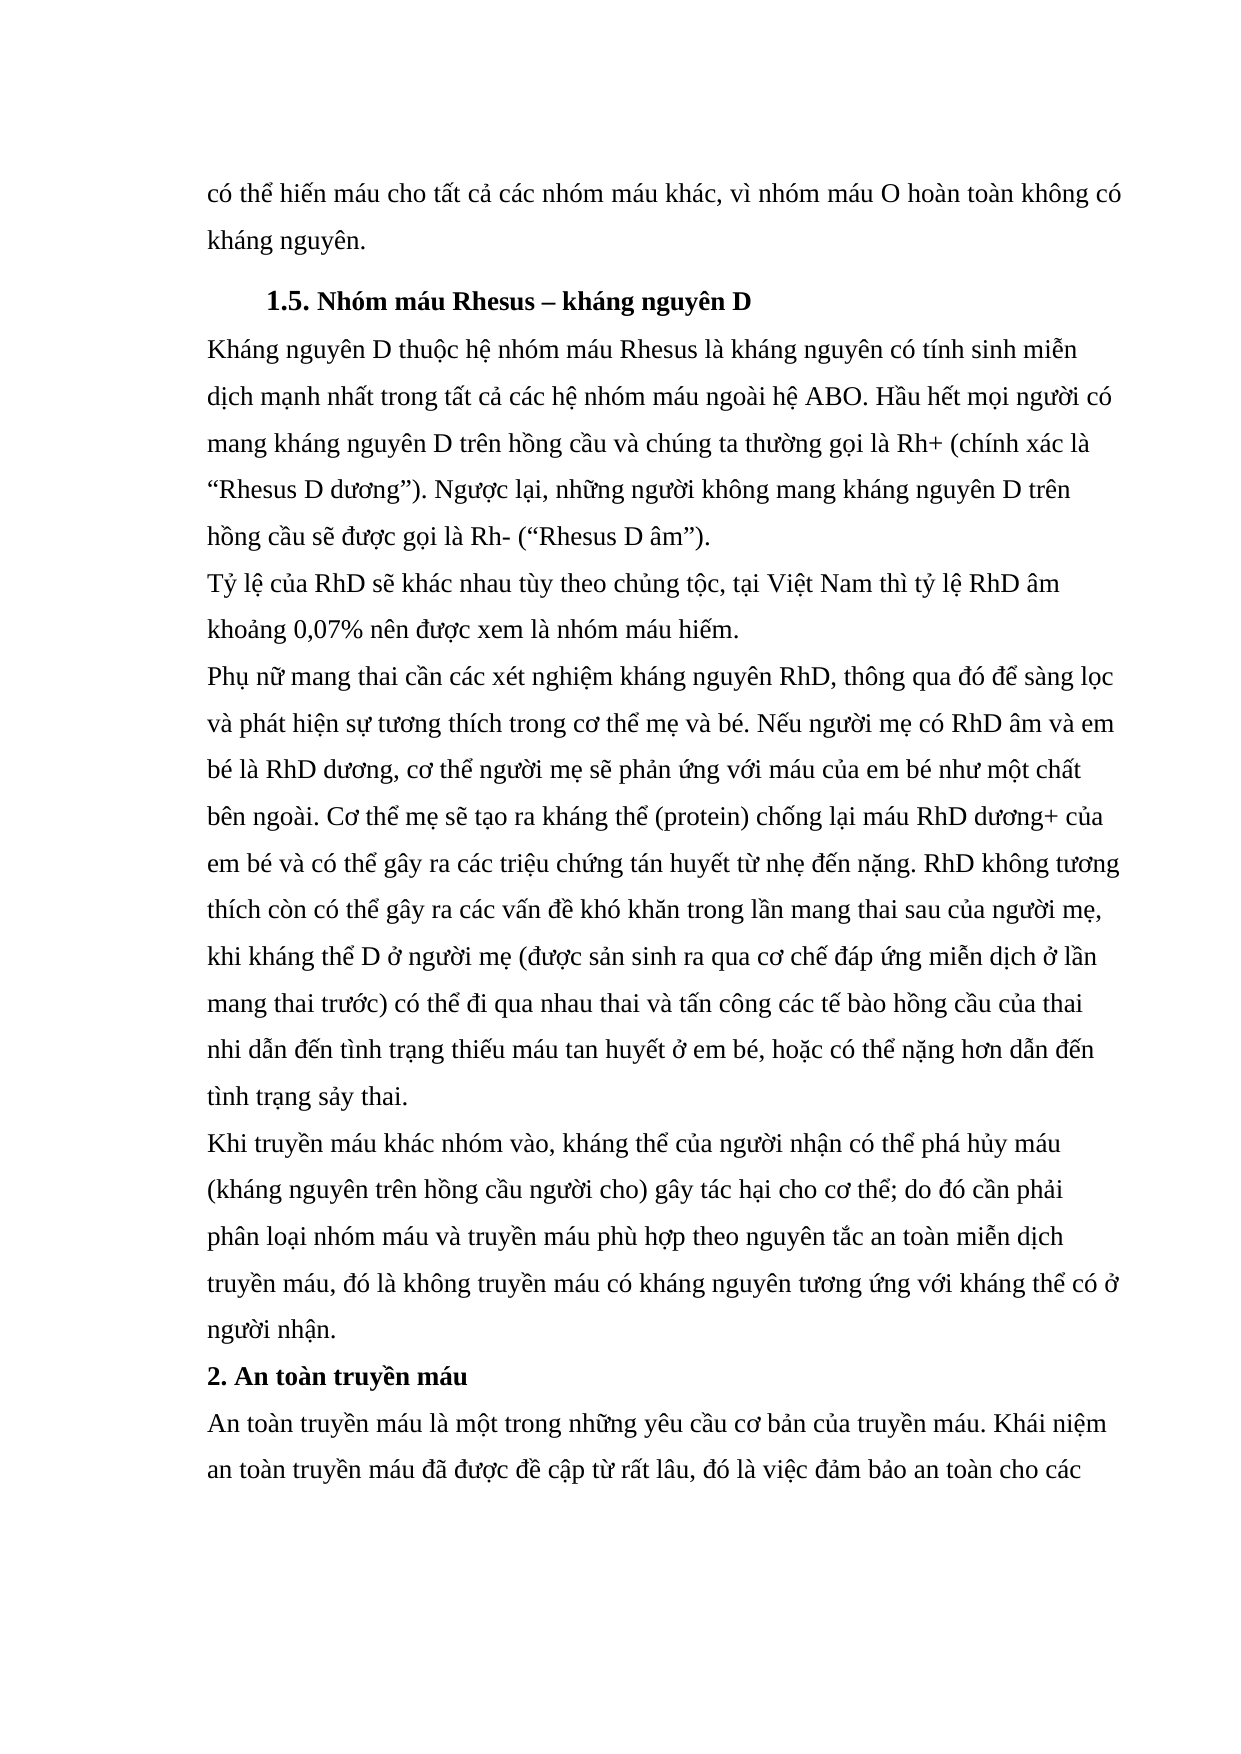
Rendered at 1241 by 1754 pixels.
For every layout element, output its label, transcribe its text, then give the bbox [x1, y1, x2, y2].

text Khi truyền máu khác nhóm vào, kháng thể của người nhận có thể phá hủy máu (kháng nguyên trên hồng cầu người cho) gây tác hại cho cơ thể; do đó cần phải phân loại nhóm máu và truyền máu phù hợp theo nguyên tắc an toàn miễn dịch truyền máu, đó là không truyền máu có kháng nguyên tương ứng với kháng thể có ở người nhận. [207, 1127, 1122, 1344]
subtitle Nhóm máu Rhesus – kháng nguyên D [266, 283, 1122, 317]
text Phụ nữ mang thai cần các xét nghiệm kháng nguyên RhD, thông qua đó để sàng lọc và phát hiện sự tương thích trong cơ thể mẹ và bé. Nếu người mẹ có RhD âm và em bé là RhD dương, cơ thể người mẹ sẽ phản ứng với máu của em bé như một chất bên ngoài. Cơ thể mẹ sẽ tạo ra kháng thể (protein) chống lại máu RhD dương+ của em bé và có thể gây ra các triệu chứng tán huyết từ nhẹ đến nặng. RhD không tương thích còn có thể gây ra các vấn đề khó khăn trong lần mang thai sau của người mẹ, khi kháng thể D ở người mẹ (được sản sinh ra qua cơ chế đáp ứng miễn dịch ở lần mang thai trước) có thể đi qua nhau thai và tấn công các tế bào hồng cầu của thai nhi dẫn đến tình trạng thiếu máu tan huyết ở em bé, hoặc có thể nặng hơn dẫn đến tình trạng sảy thai. [207, 660, 1122, 1111]
text Tỷ lệ của RhD sẽ khác nhau tùy theo chủng tộc, tại Việt Nam thì tỷ lệ RhD âm khoảng 0,07% nên được xem là nhóm máu hiếm. [207, 567, 1122, 644]
text Kháng nguyên D thuộc hệ nhóm máu Rhesus là kháng nguyên có tính sinh miễn dịch mạnh nhất trong tất cả các hệ nhóm máu ngoài hệ ABO. Hầu hết mọi người có mang kháng nguyên D trên hồng cầu và chúng ta thường gọi là Rh+ (chính xác là “Rhesus D dương”). Ngược lại, những người không mang kháng nguyên D trên hồng cầu sẽ được gọi là Rh- (“Rhesus D âm”). [207, 333, 1122, 551]
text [207, 1407, 1122, 1484]
subtitle An toàn truyền máu [207, 1360, 1122, 1391]
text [207, 177, 1122, 255]
